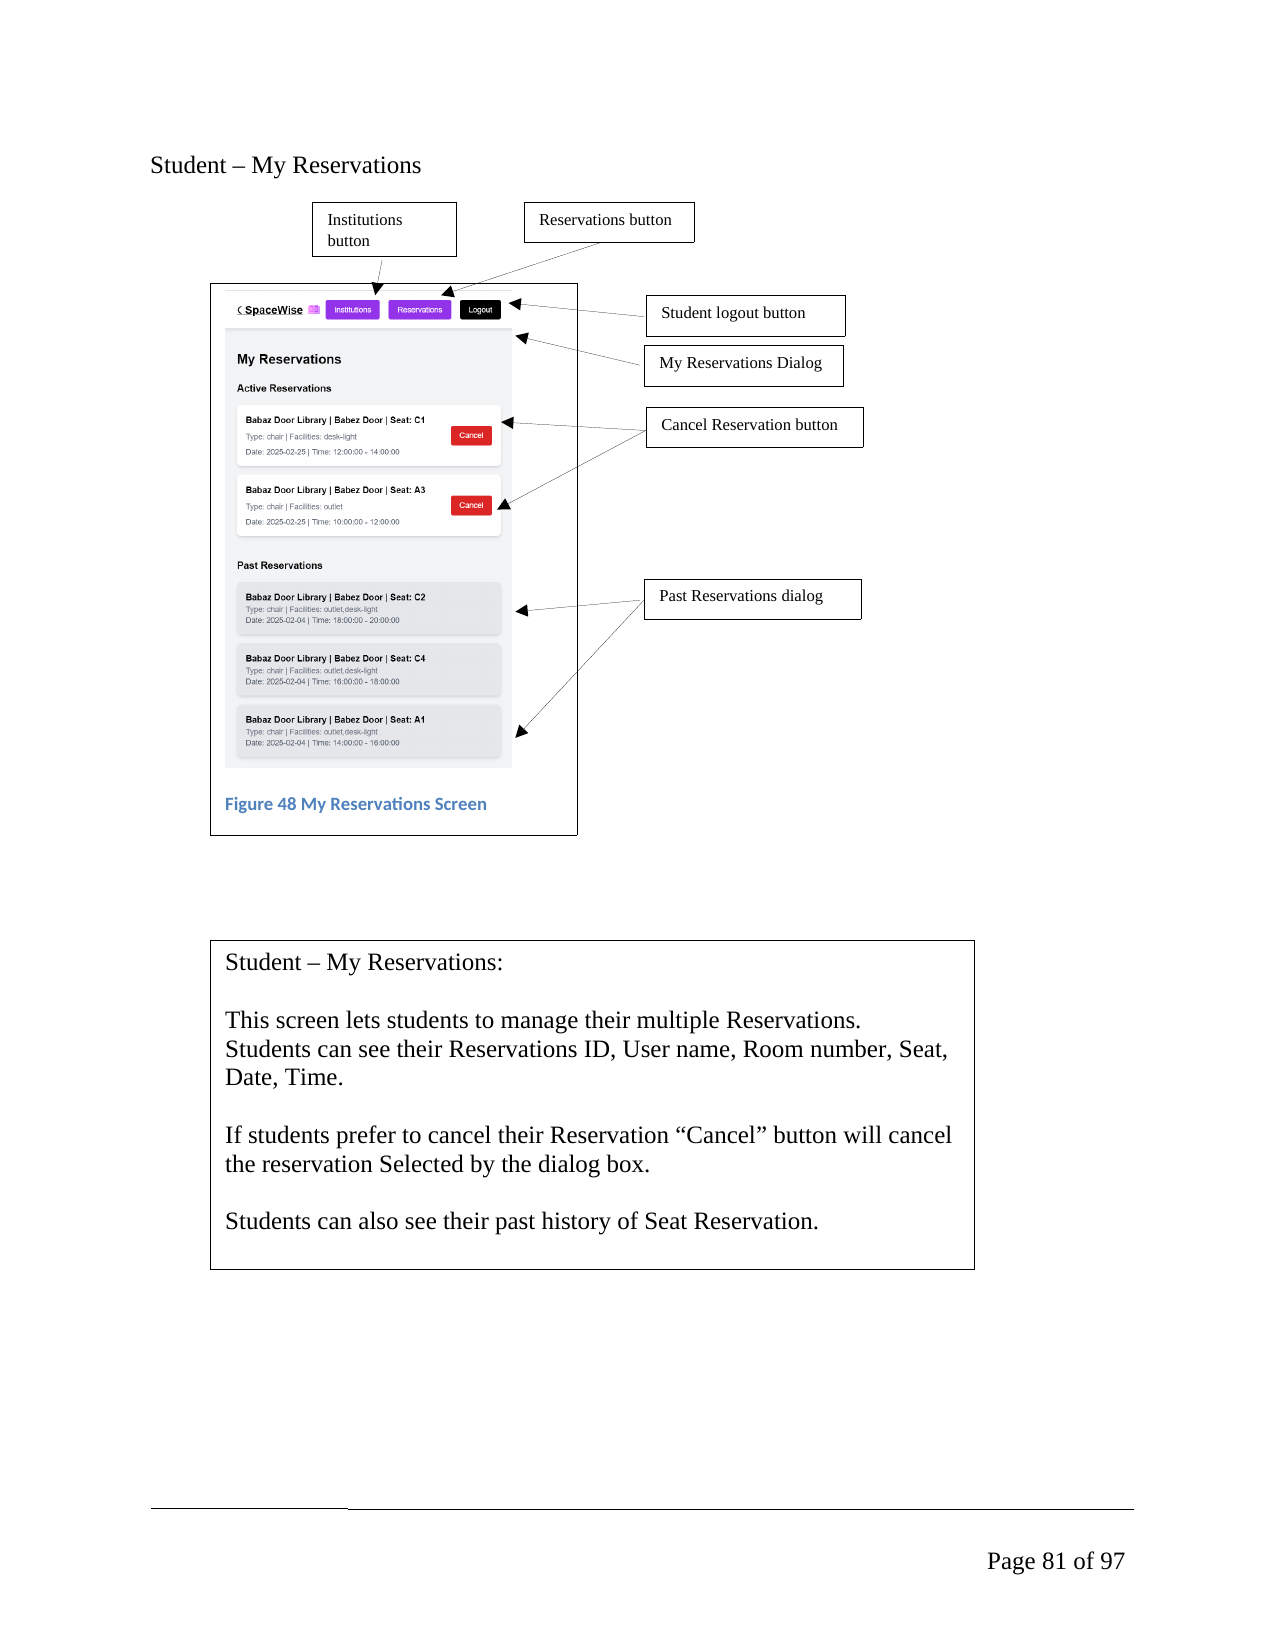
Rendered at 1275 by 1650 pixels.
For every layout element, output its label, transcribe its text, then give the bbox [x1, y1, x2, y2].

text Student – My Reservations [150, 151, 1125, 179]
picture [225, 290, 513, 768]
